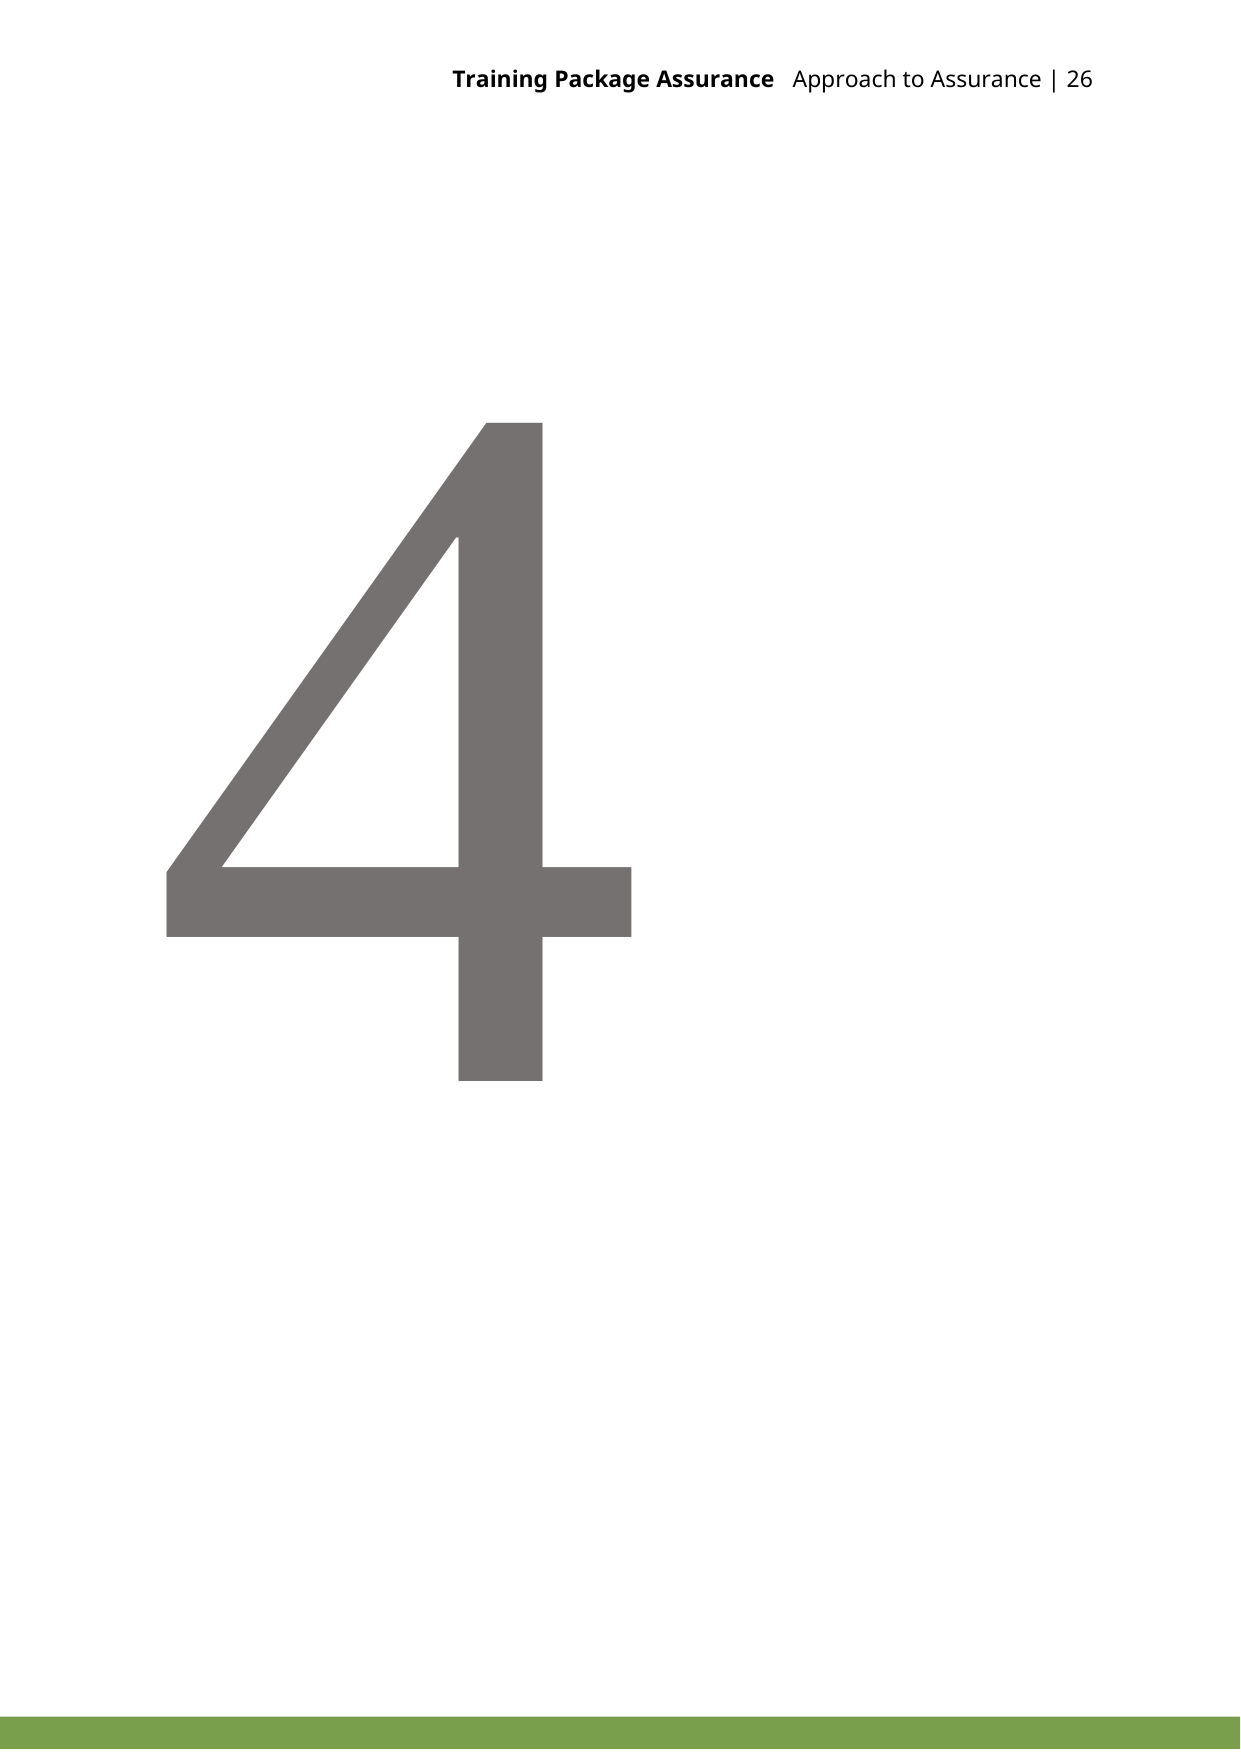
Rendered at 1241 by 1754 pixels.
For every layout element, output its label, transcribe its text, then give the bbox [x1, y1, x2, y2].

text 04 [148, 148, 1092, 1298]
